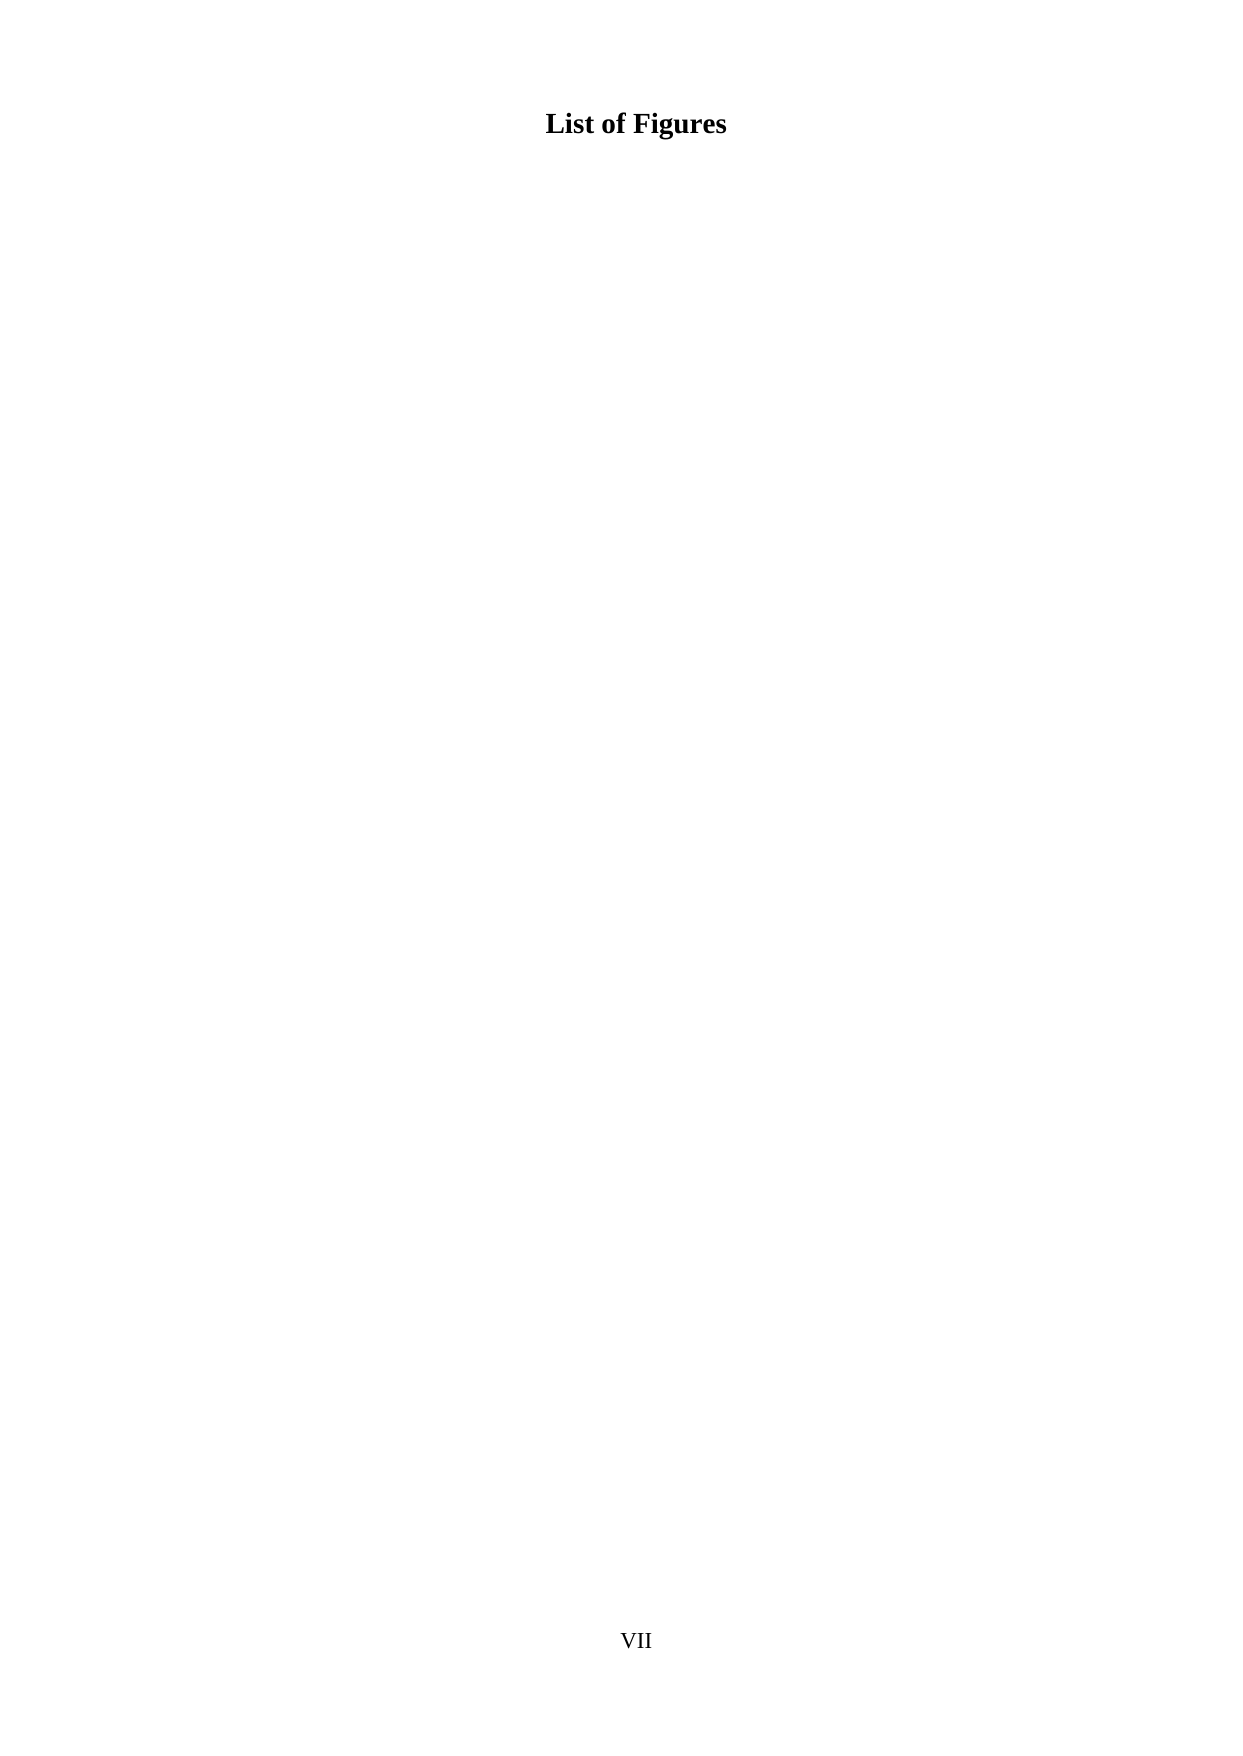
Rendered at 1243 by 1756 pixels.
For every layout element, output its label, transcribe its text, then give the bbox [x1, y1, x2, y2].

text List of Figures [118, 106, 1154, 140]
